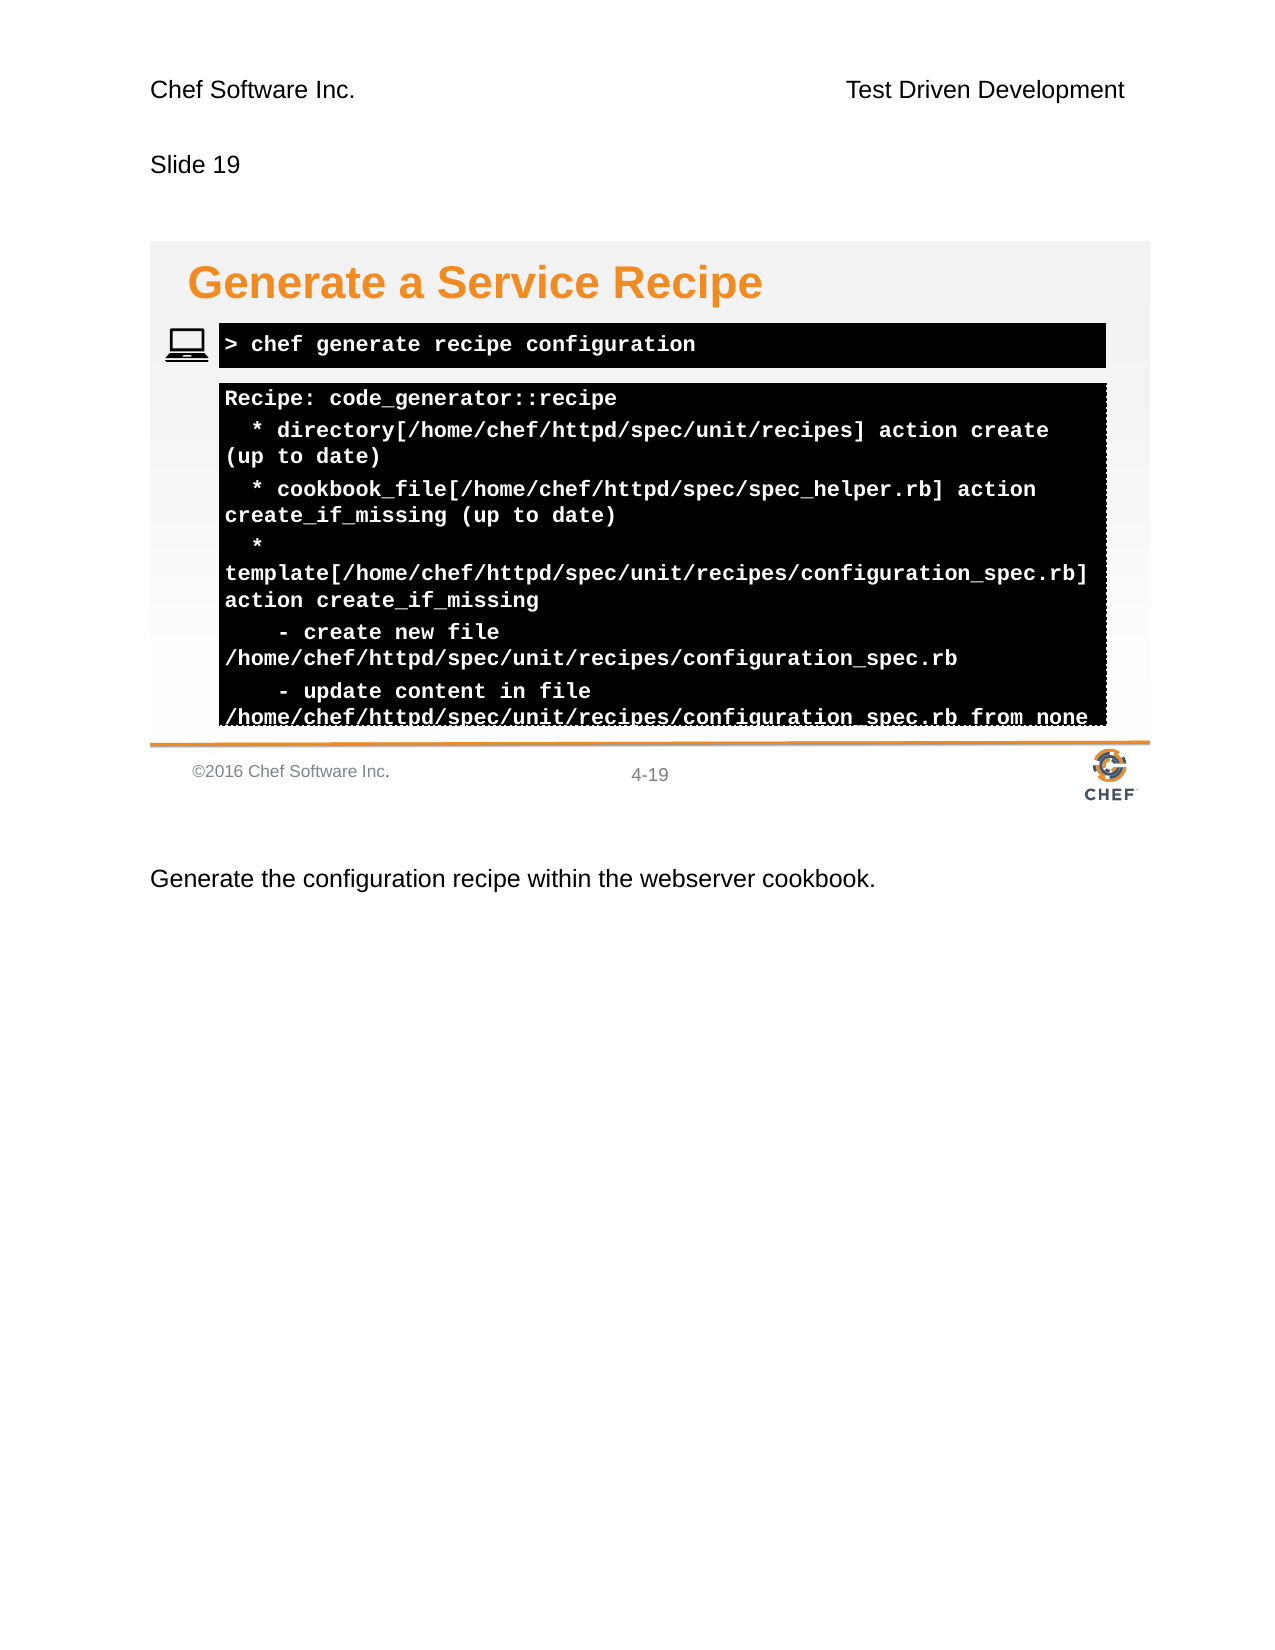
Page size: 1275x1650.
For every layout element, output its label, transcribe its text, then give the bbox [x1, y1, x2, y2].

text Slide 19 [150, 150, 1125, 179]
text Generate the configuration recipe within the webserver cookbook. [150, 864, 1125, 893]
